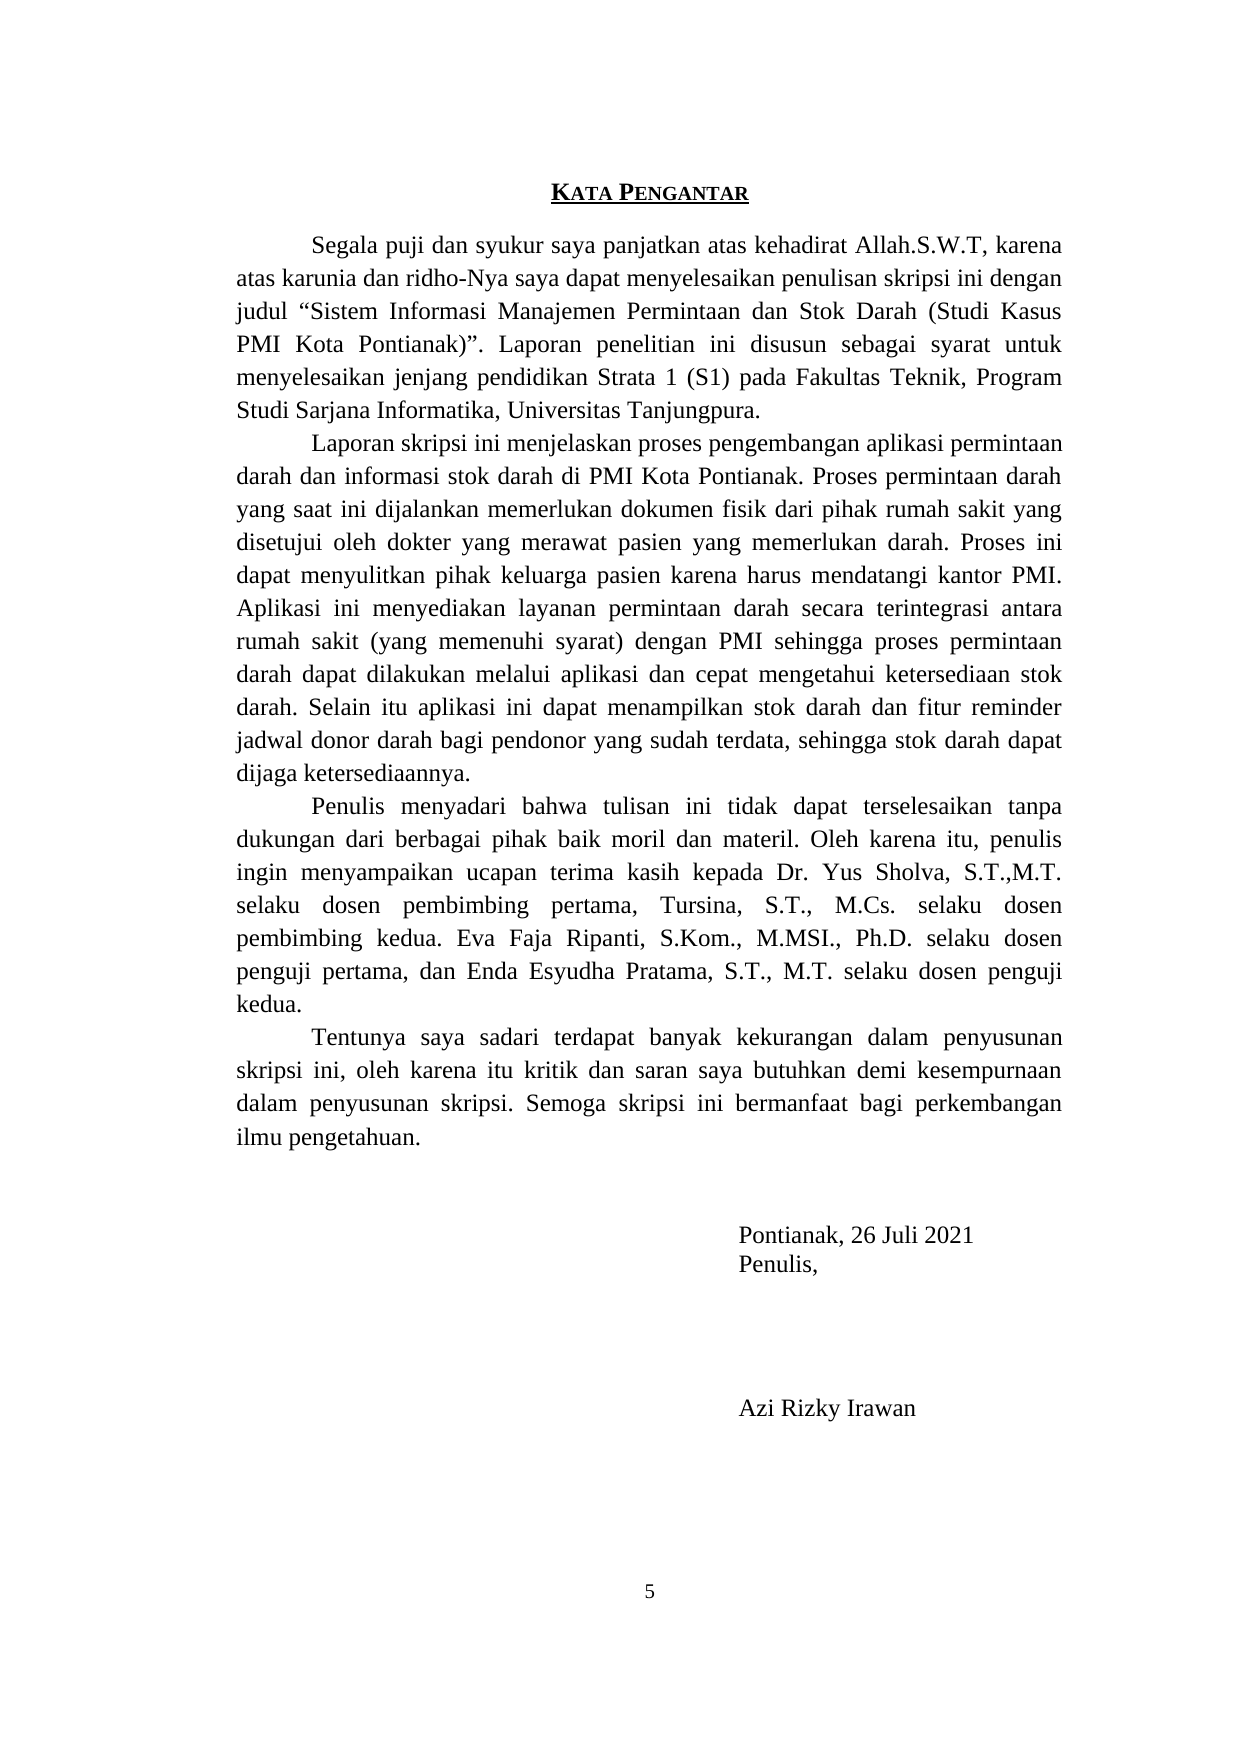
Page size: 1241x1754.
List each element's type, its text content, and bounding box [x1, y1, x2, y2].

text Penulis menyadari bahwa tulisan ini tidak dapat terselesaikan tanpa dukungan dari berbagai pihak baik moril dan materil. Oleh karena itu, penulis ingin menyampaikan ucapan terima kasih kepada Dr. Yus Sholva, S.T.,M.T. selaku dosen pembimbing pertama, Tursina, S.T., M.Cs. selaku dosen pembimbing kedua. Eva Faja Ripanti, S.Kom., M.MSI., Ph.D. selaku dosen penguji pertama, dan Enda Esyudha Pratama, S.T., M.T. selaku dosen penguji kedua. [236, 791, 1063, 1018]
text Kata Pengantar [236, 177, 1063, 206]
text Tentunya saya sadari terdapat banyak kekurangan dalam penyusunan skripsi ini, oleh karena itu kritik dan saran saya butuhkan demi kesempurnaan dalam penyusunan skripsi. Semoga skripsi ini bermanfaat bagi perkembangan ilmu pengetahuan. [236, 1022, 1063, 1150]
text Pontianak, 26 Juli 2021 [738, 1221, 1063, 1249]
text Laporan skripsi ini menjelaskan proses pengembangan aplikasi permintaan darah dan informasi stok darah di PMI Kota Pontianak. Proses permintaan darah yang saat ini dijalankan memerlukan dokumen fisik dari pihak rumah sakit yang disetujui oleh dokter yang merawat pasien yang memerlukan darah. Proses ini dapat menyulitkan pihak keluarga pasien karena harus mendatangi kantor PMI. Aplikasi ini menyediakan layanan permintaan darah secara terintegrasi antara rumah sakit (yang memenuhi syarat) dengan PMI sehingga proses permintaan darah dapat dilakukan melalui aplikasi dan cepat mengetahui ketersediaan stok darah. Selain itu aplikasi ini dapat menampilkan stok darah dan fitur reminder jadwal donor darah bagi pendonor yang sudah terdata, sehingga stok darah dapat dijaga ketersediaannya. [236, 428, 1063, 787]
text Azi Rizky Irawan [738, 1393, 1063, 1422]
text Penulis, [738, 1249, 1063, 1278]
text Segala puji dan syukur saya panjatkan atas kehadirat Allah.S.W.T, karena atas karunia dan ridho-Nya saya dapat menyelesaikan penulisan skripsi ini dengan judul “Sistem Informasi Manajemen Permintaan dan Stok Darah (Studi Kasus PMI Kota Pontianak)”. Laporan penelitian ini disusun sebagai syarat untuk menyelesaikan jenjang pendidikan Strata 1 (S1) pada Fakultas Teknik, Program Studi Sarjana Informatika, Universitas Tanjungpura. [236, 230, 1063, 424]
